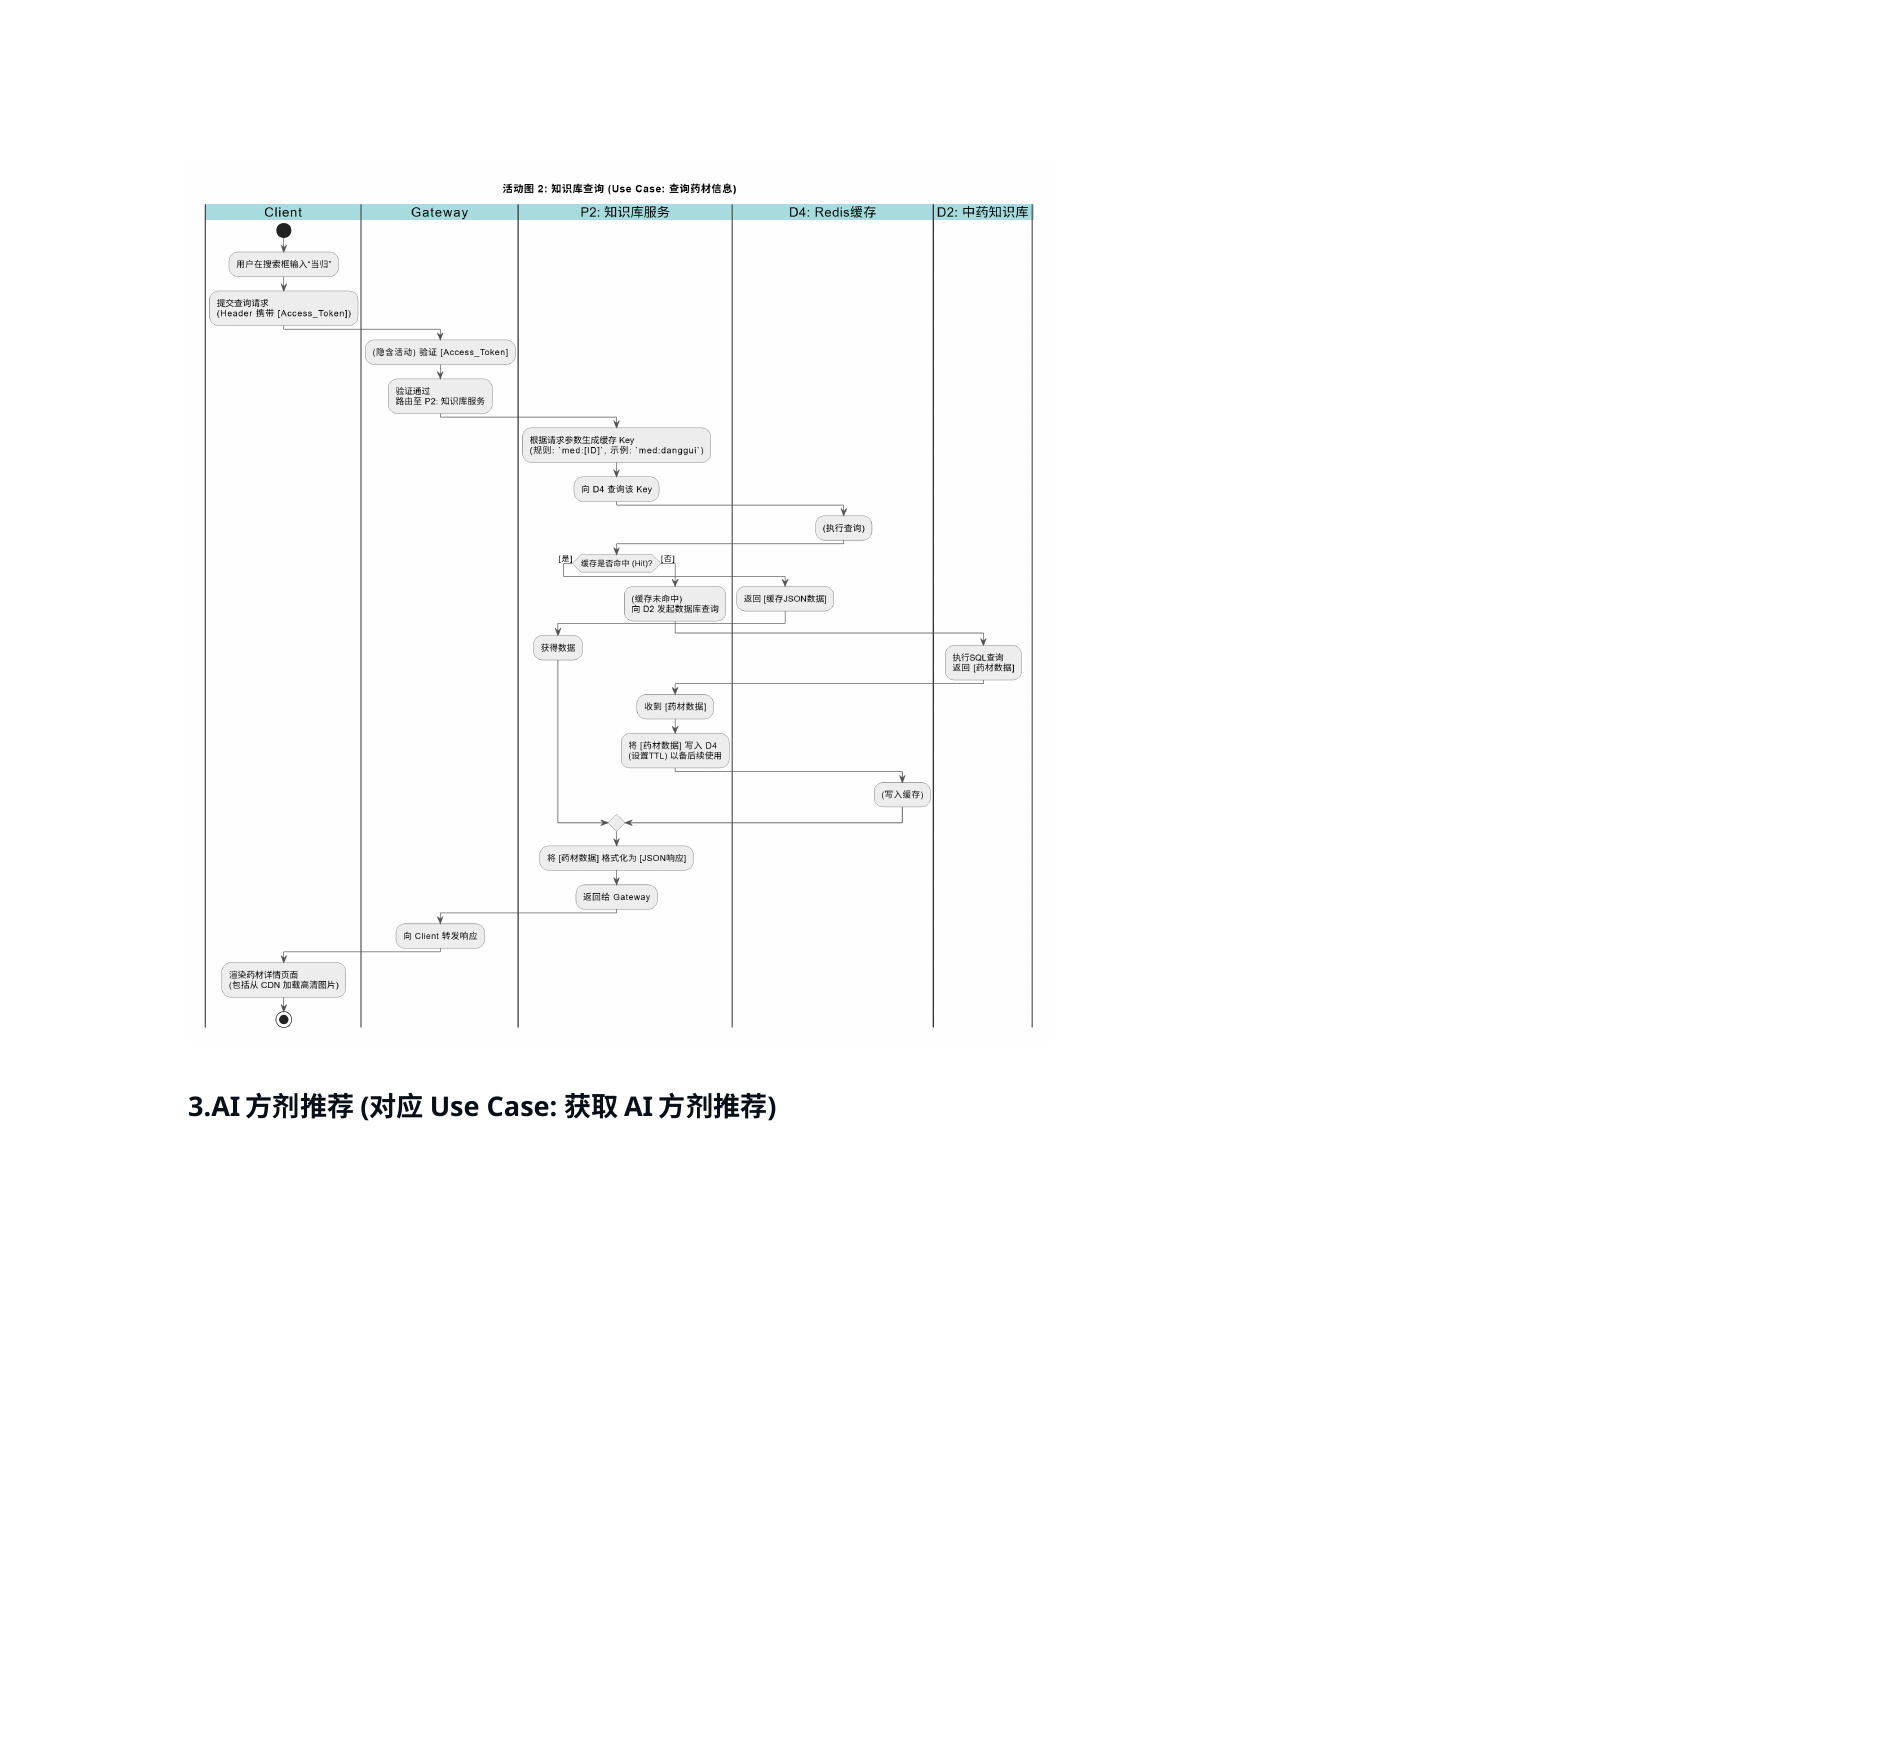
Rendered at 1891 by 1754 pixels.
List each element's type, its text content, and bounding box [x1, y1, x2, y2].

picture [187, 161, 1053, 1043]
subtitle 3.AI方剂推荐 (对应 Use Case: 获取AI方剂推荐) [188, 1080, 1052, 1130]
